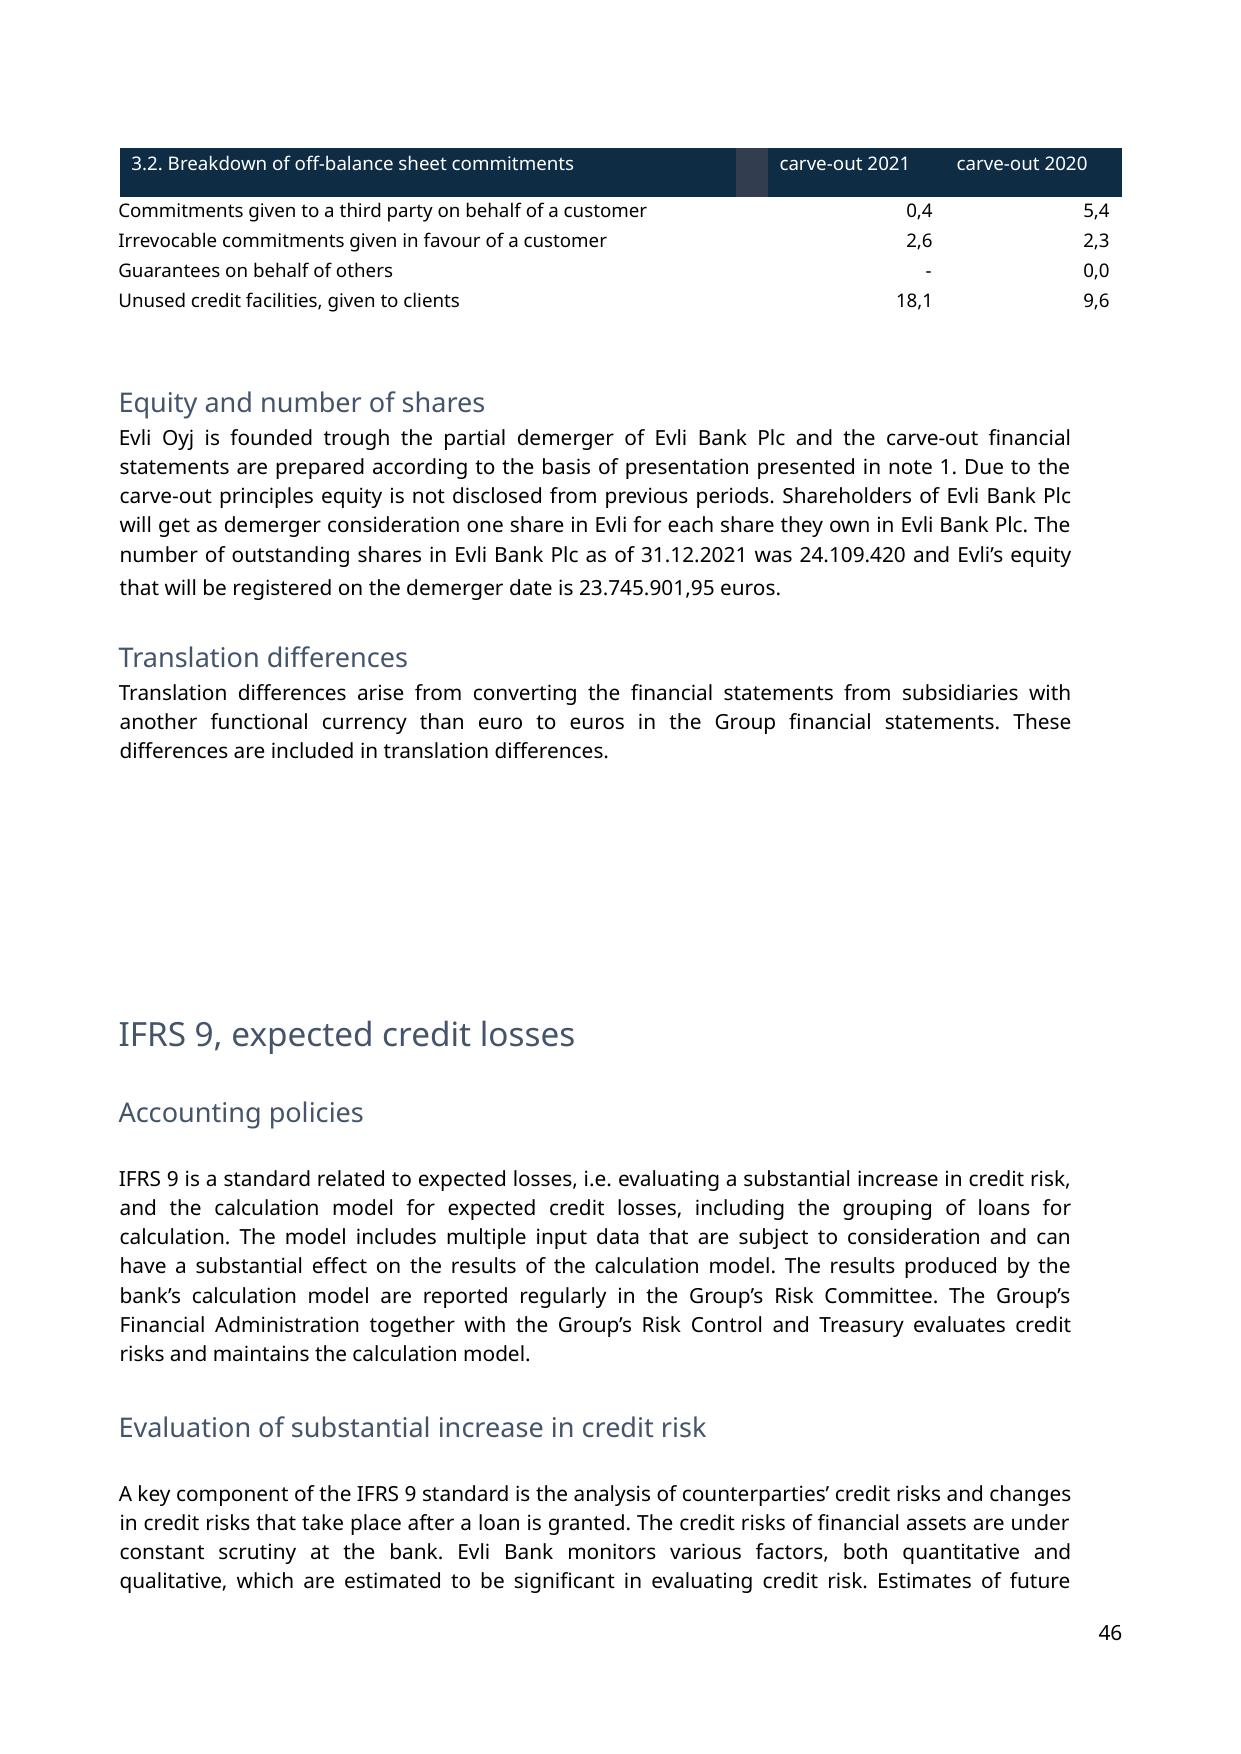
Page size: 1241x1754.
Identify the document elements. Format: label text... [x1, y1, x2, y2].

text Guarantees on behalf of others - 0,0 [118, 257, 1121, 283]
text Unused credit facilities, given to clients 18,1 9,6 [118, 287, 1121, 313]
subtitle IFRS 9, expected credit losses [118, 1011, 1121, 1056]
subtitle Translation differences [118, 638, 1121, 675]
subtitle Accounting policies [118, 1094, 1121, 1131]
text Evli Oyj is founded trough the partial demerger of Evli Bank Plc and the carve-out financial statements are prepared according to the basis of presentation presented in note 1. Due to the carve-out principles equity is not disclosed from previous periods. Shareholders of Evli Bank Plc will get as demerger consideration one share in Evli for each share they own in Evli Bank Plc. The number of outstanding shares in Evli Bank Plc as of 31.12.2021 was 24.109.420 and Evli’s equity that will be registered on the demerger date is 23.745.901,95 euros. [118, 423, 1072, 603]
subtitle Equity and number of shares [118, 383, 1121, 420]
text Irrevocable commitments given in favour of a customer 2,6 2,3 [118, 227, 1121, 253]
text Translation differences arise from converting the financial statements from subsidiaries with another functional currency than euro to euros in the Group financial statements. These differences are included in translation differences. [118, 678, 1072, 765]
subtitle Evaluation of substantial increase in credit risk [118, 1409, 1121, 1446]
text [118, 1479, 1072, 1595]
text Commitments given to a third party on behalf of a customer 0,4 5,4 [118, 197, 1121, 223]
text IFRS 9 is a standard related to expected losses, i.e. evaluating a substantial increase in credit risk, and the calculation model for expected credit losses, including the grouping of loans for calculation. The model includes multiple input data that are subject to consideration and can have a substantial effect on the results of the calculation model. The results produced by the bank’s calculation model are reported regularly in the Group’s Risk Committee. The Group’s Financial Administration together with the Group’s Risk Control and Treasury evaluates credit risks and maintains the calculation model. [118, 1164, 1072, 1368]
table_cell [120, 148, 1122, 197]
